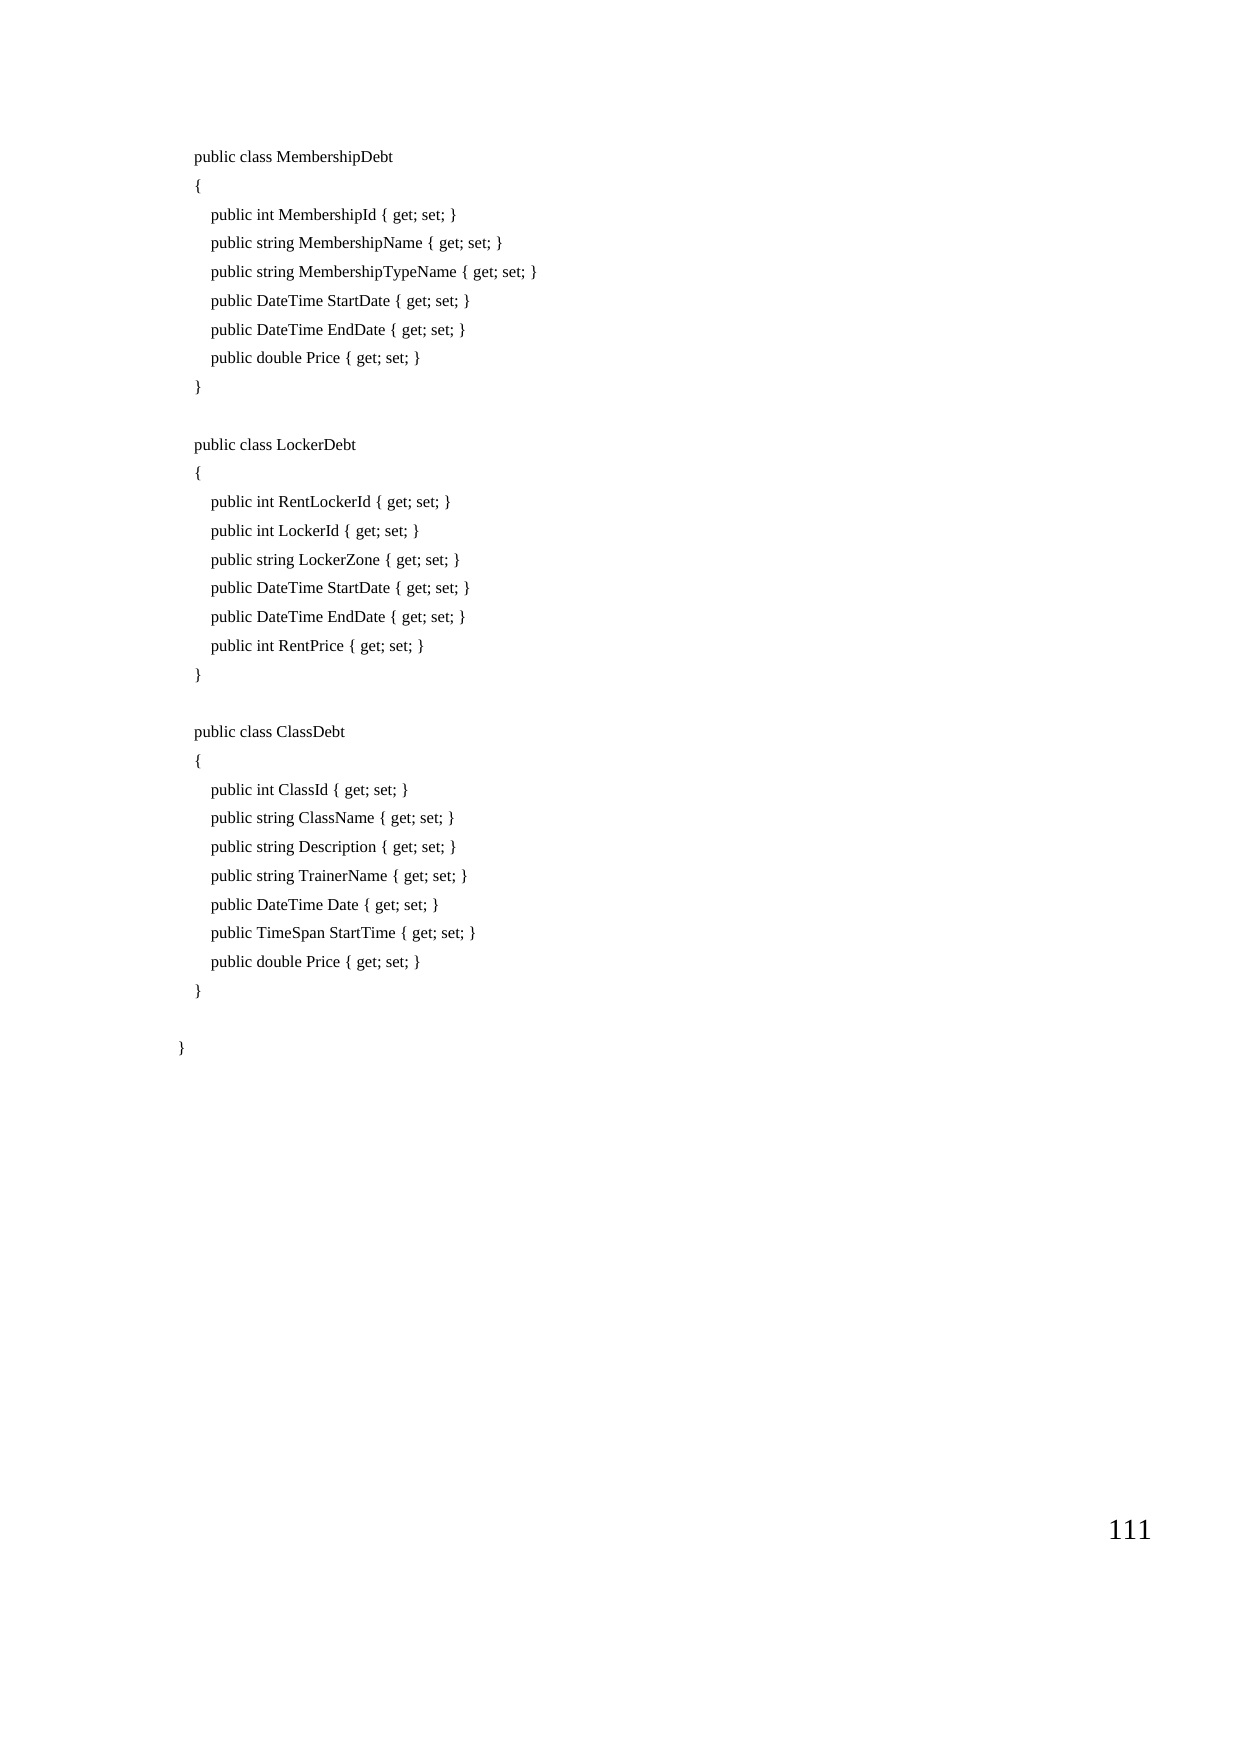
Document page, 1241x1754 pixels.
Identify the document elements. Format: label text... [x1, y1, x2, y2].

text public string MembershipTypeName { get; set; } [177, 262, 1152, 281]
text public DateTime EndDate { get; set; } [177, 319, 1152, 338]
text { [177, 176, 1152, 195]
text public DateTime StartDate { get; set; } [177, 291, 1152, 310]
text public string MembershipName { get; set; } [177, 233, 1152, 252]
text public class MembershipDebt [177, 147, 1152, 166]
text public double Price { get; set; } [177, 348, 1152, 367]
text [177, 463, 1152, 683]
text public class LockerDebt [177, 434, 1152, 453]
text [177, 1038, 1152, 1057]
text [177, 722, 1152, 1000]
text } [177, 377, 1152, 396]
text public int MembershipId { get; set; } [177, 204, 1152, 223]
